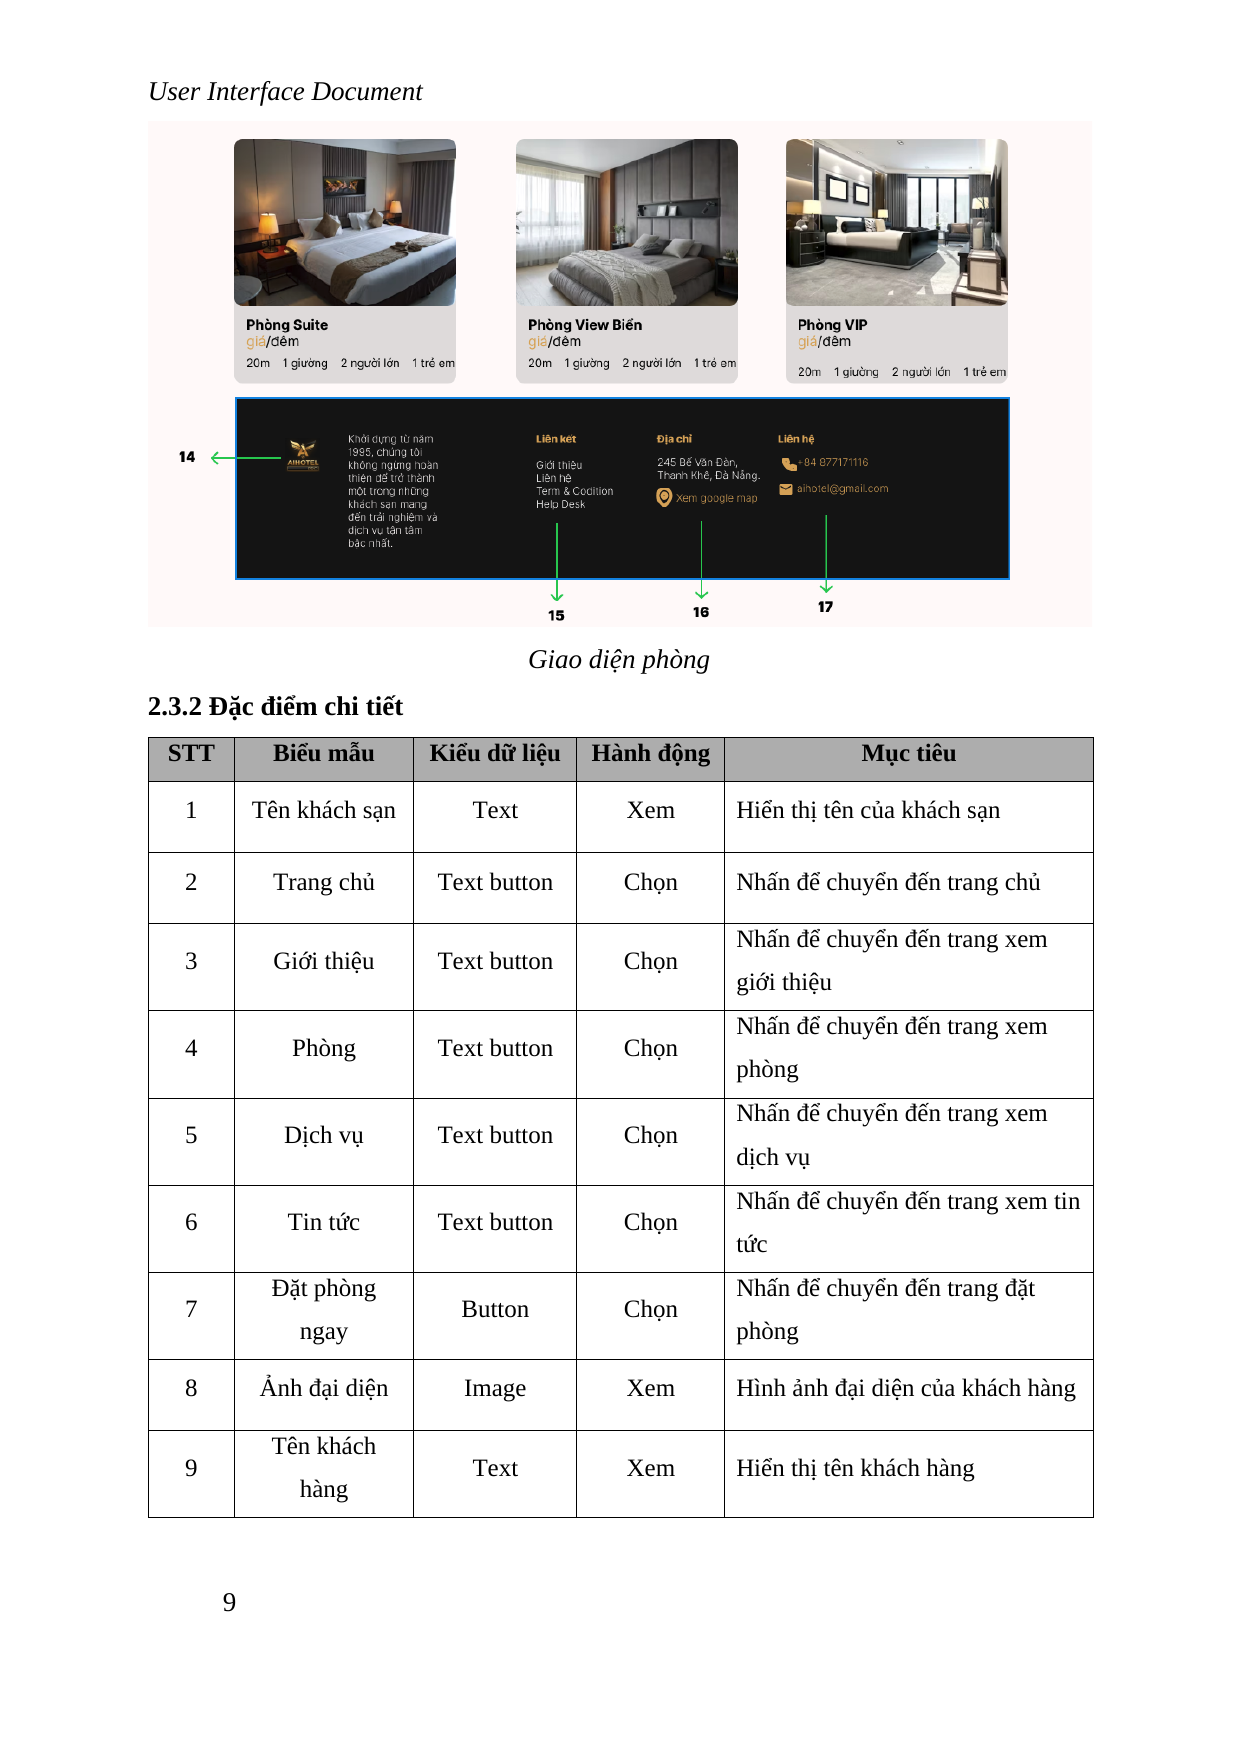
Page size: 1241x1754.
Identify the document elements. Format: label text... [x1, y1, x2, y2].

table_cell Tin tức [235, 1186, 413, 1272]
table_cell Nhấn để chuyển đến trang xem dịch vụ [725, 1099, 1093, 1185]
table_cell Chọn [577, 1099, 724, 1185]
table_header Kiểu dữ liệu [414, 738, 576, 781]
table_cell Nhấn để chuyển đến trang đặt phòng [725, 1273, 1093, 1359]
table_cell Tên khách hàng [235, 1431, 413, 1517]
table_cell Trang chủ [235, 853, 413, 923]
table_cell 5 [149, 1099, 234, 1185]
table_cell Xem [577, 1431, 724, 1517]
table_header Biểu mẫu [235, 738, 413, 781]
table_cell Chọn [577, 924, 724, 1010]
table_cell Chọn [577, 853, 724, 923]
table_cell 7 [149, 1273, 234, 1359]
table_header STT [149, 738, 234, 781]
table_cell Xem [577, 782, 724, 852]
table_cell 4 [149, 1011, 234, 1097]
table_cell Chọn [577, 1273, 724, 1359]
picture [148, 121, 1093, 627]
table_cell Button [414, 1273, 576, 1359]
table_cell Text button [414, 1099, 576, 1185]
table_cell Dịch vụ [235, 1099, 413, 1185]
table_cell 8 [149, 1360, 234, 1430]
table_cell 2 [149, 853, 234, 923]
table_cell Image [414, 1360, 576, 1430]
table_cell Xem [577, 1360, 724, 1430]
table_cell Hình ảnh đại diện của khách hàng [725, 1360, 1093, 1430]
table_cell Text button [414, 924, 576, 1010]
table_cell Ảnh đại diện [235, 1360, 413, 1430]
text 2.3.2 Đặc điểm chi tiết [148, 690, 1092, 721]
table_cell 3 [149, 924, 234, 1010]
table_cell Text button [414, 1186, 576, 1272]
table_cell Nhấn để chuyển đến trang xem tin tức [725, 1186, 1093, 1272]
table_cell Nhấn để chuyển đến trang xem phòng [725, 1011, 1093, 1097]
table_cell Tên khách sạn [235, 782, 413, 852]
table_cell Text button [414, 1011, 576, 1097]
table_cell Nhấn để chuyển đến trang xem giới thiệu [725, 924, 1093, 1010]
table_cell Giới thiệu [235, 924, 413, 1010]
table_cell Chọn [577, 1011, 724, 1097]
table_header Mục tiêu [725, 738, 1093, 781]
table_cell Text button [414, 853, 576, 923]
table_cell 9 [149, 1431, 234, 1517]
table_cell Nhấn để chuyển đến trang chủ [725, 853, 1093, 923]
text Giao diện phòng [148, 644, 1092, 675]
table_cell Text [414, 1431, 576, 1517]
table_cell Hiển thị tên khách hàng [725, 1431, 1093, 1517]
table_cell 1 [149, 782, 234, 852]
table_cell 6 [149, 1186, 234, 1272]
table_cell Đặt phòng ngay [235, 1273, 413, 1359]
table_cell Phòng [235, 1011, 413, 1097]
table_cell Chọn [577, 1186, 724, 1272]
table_cell Text [414, 782, 576, 852]
table_header Hành động [577, 738, 724, 781]
table_cell Hiển thị tên của khách sạn [725, 782, 1093, 852]
